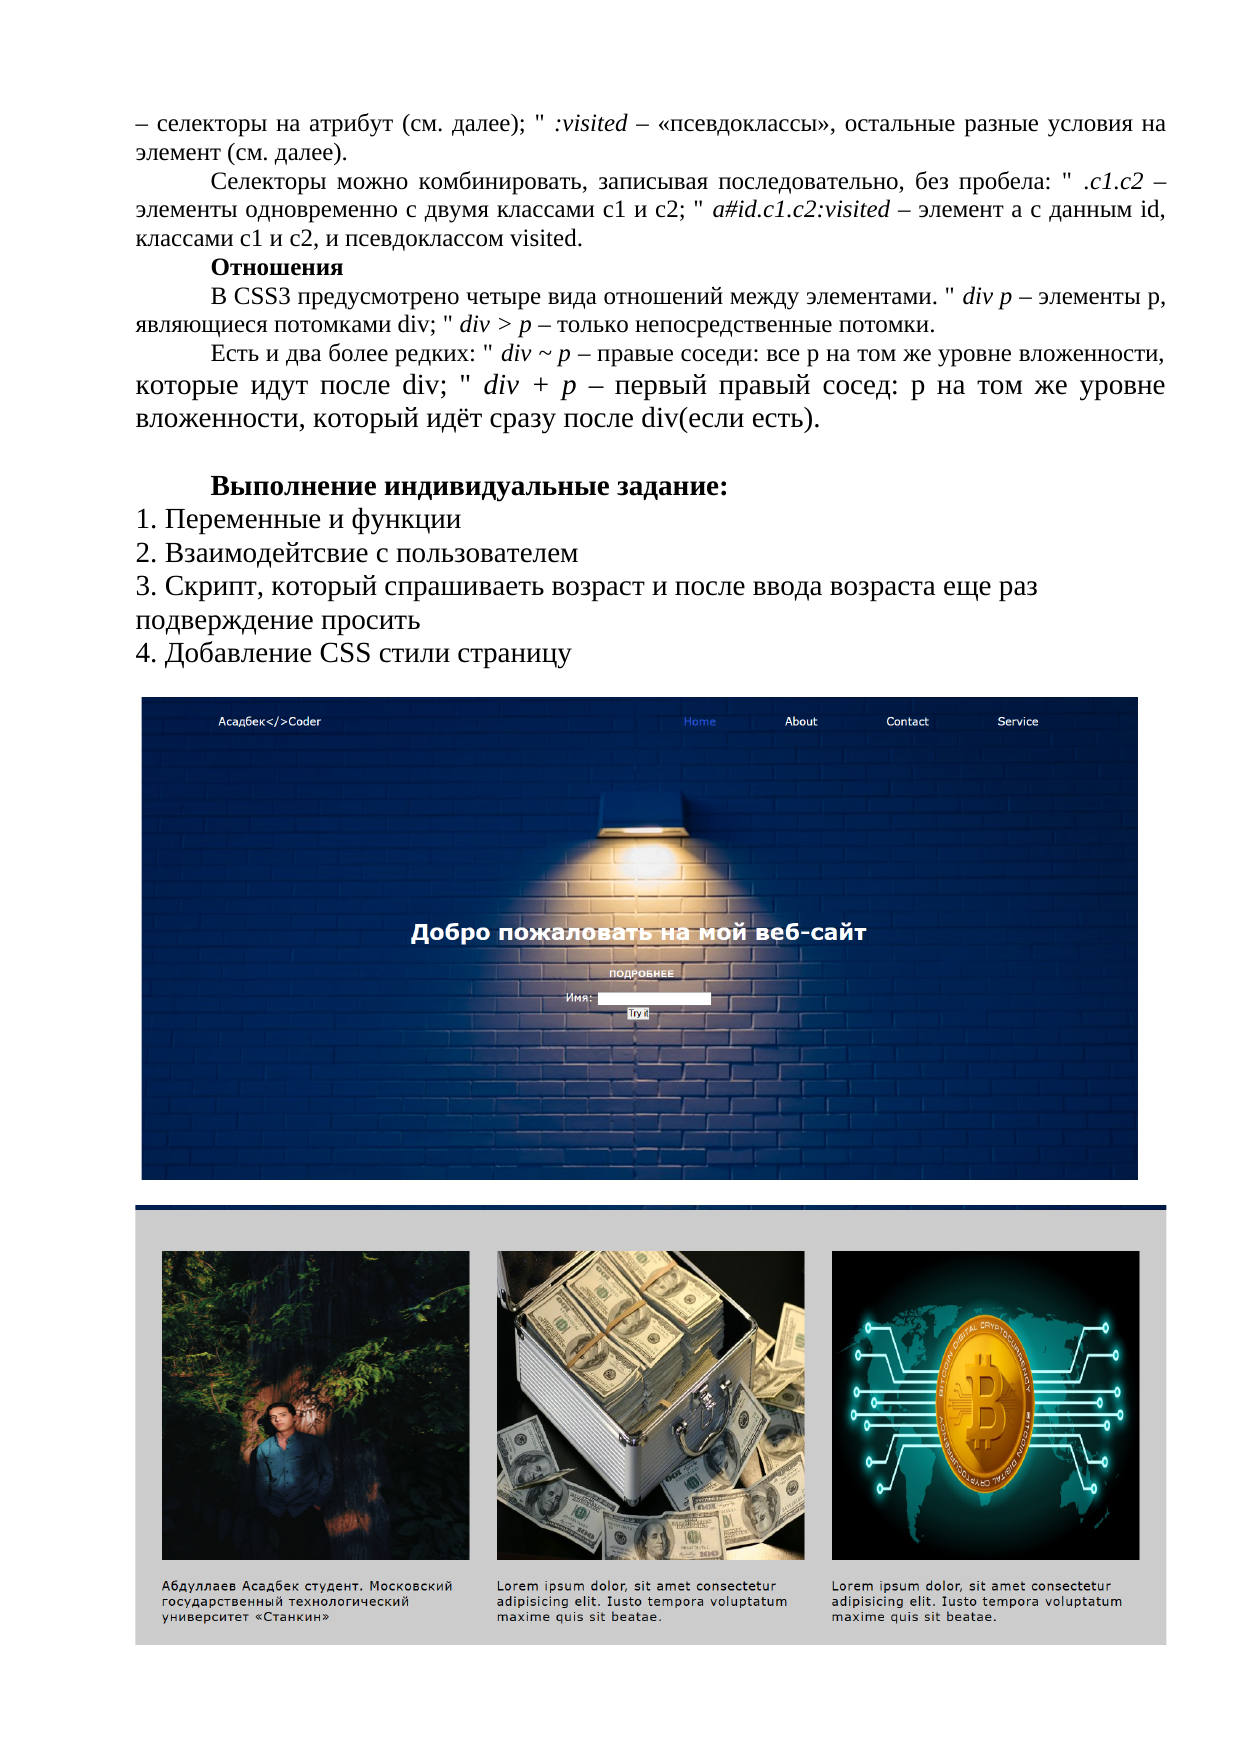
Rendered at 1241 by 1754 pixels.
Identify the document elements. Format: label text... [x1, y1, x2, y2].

picture [141, 697, 1138, 1180]
text В CSS3 предусмотрено четыре вида отношений между элементами. " div p – элементы p, являющиеся потомками div; " div > p – только непосредственные потомки. [135, 281, 1166, 338]
text Отношения [135, 252, 1166, 281]
text 2. Взаимодейтсвие с пользователем [135, 535, 1166, 568]
text 4. Добавление CSS стили страницу [135, 635, 1166, 669]
text 3. Скрипт, который спрашиваеть возраст и после ввода возраста еще раз подверждение просить [135, 568, 1166, 635]
text Селекторы можно комбинировать, записывая последовательно, без пробела: " .c1.c2 – элементы одновременно с двумя классами c1 и c2; " a#id.c1.c2:visited – элемент a с данным id, классами c1 и c2, и псевдоклассом visited. [135, 166, 1166, 252]
text 1. Переменные и функции [135, 501, 1166, 535]
text Выполнение индивидуальные задание: [135, 468, 1166, 501]
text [135, 108, 1166, 166]
text Есть и два более редких: " div ~ p – правые соседи: все p на том же уровне вложенности, которые идут после div; " div + p – первый правый сосед: p на том же уровне вложенности, который идёт сразу после div(если есть). [135, 338, 1166, 434]
picture [135, 1205, 1167, 1645]
